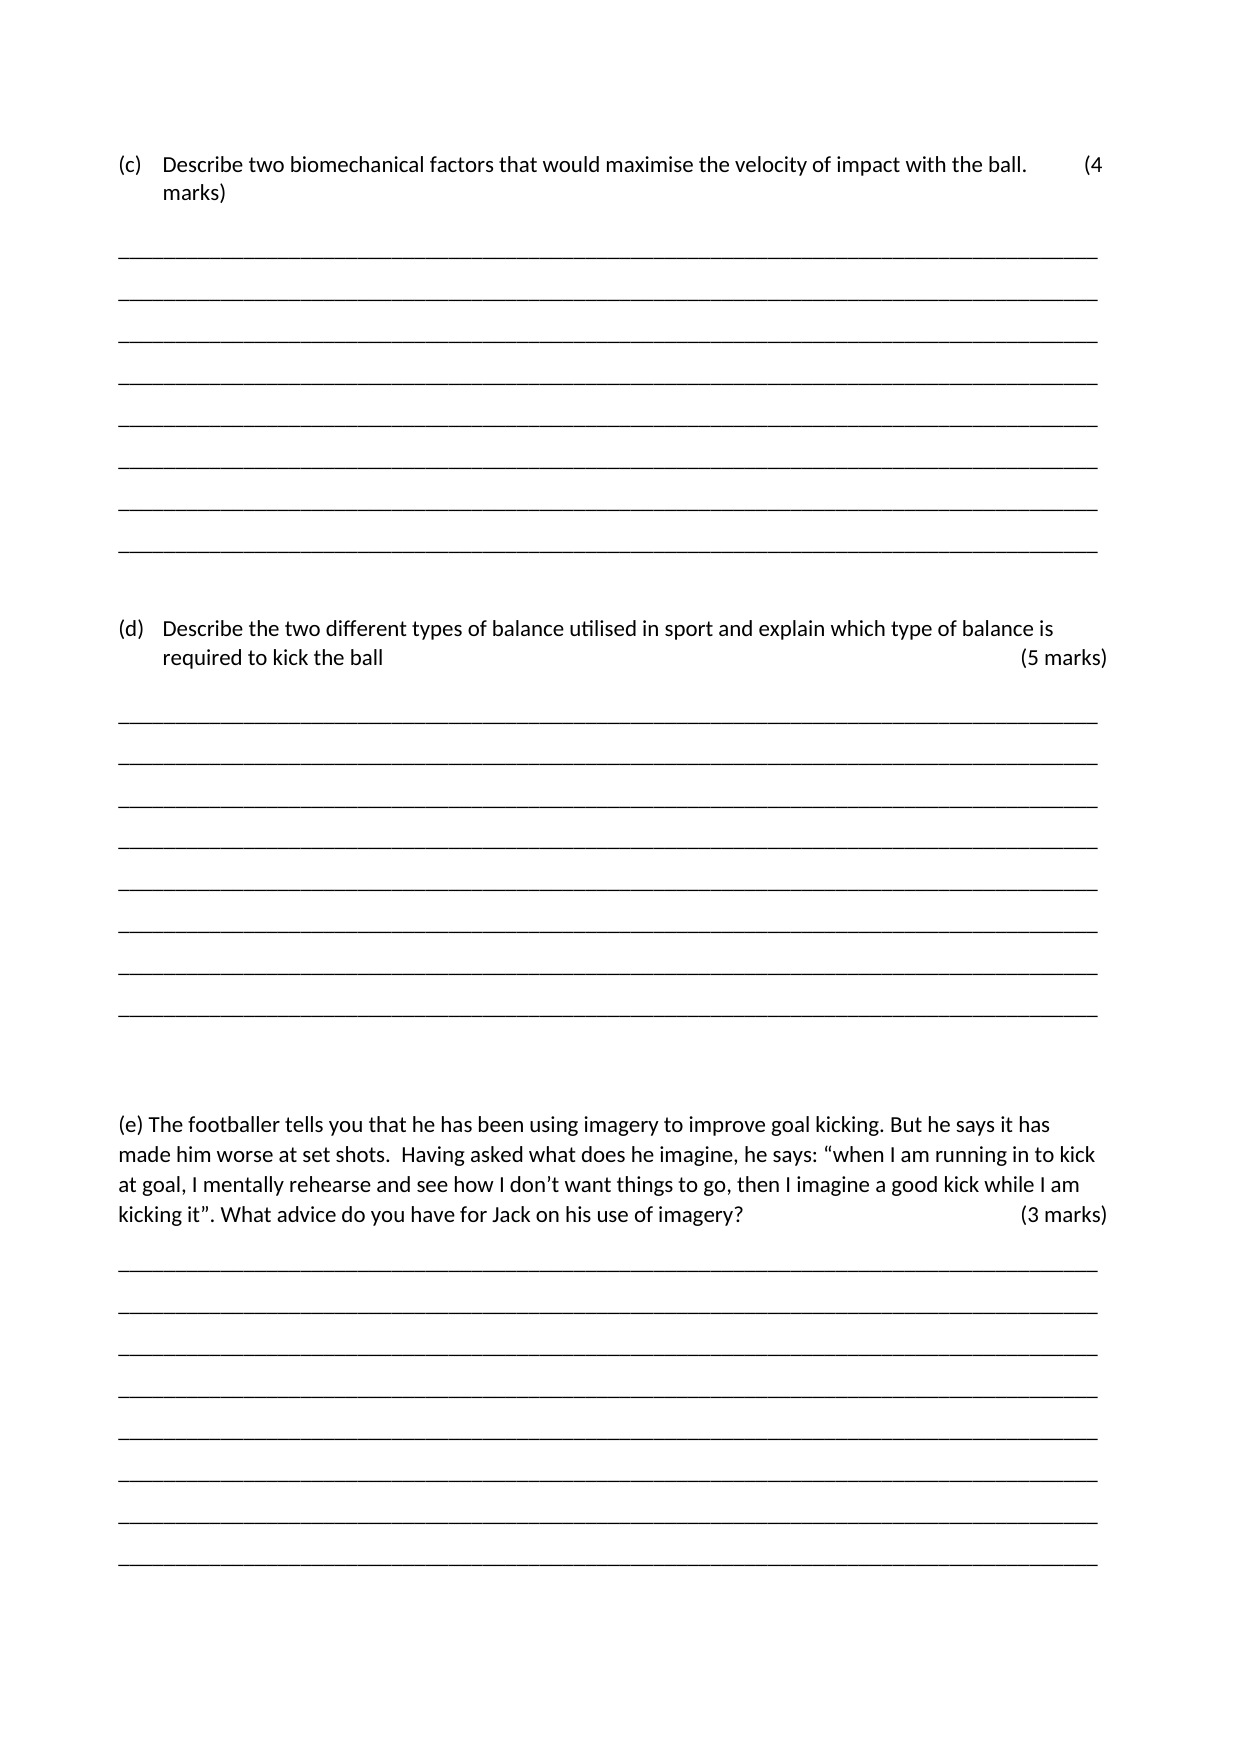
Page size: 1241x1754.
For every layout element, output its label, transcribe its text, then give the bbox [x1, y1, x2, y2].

list Describe the two different types of balance utilised in sport and explain which type of balance is required to kick the ball (5 marks) [118, 614, 1108, 671]
text ____________________________________________________________________________________________________________________________________________________________________________ [118, 1499, 1108, 1569]
list Describe two biomechanical factors that would maximise the velocity of impact with the ball. (4 marks) [118, 150, 1108, 206]
text ____________________________________________________________________________________________________________________________________________________________________________________________________________________________________________________________________________________________________________________________________________________________________________________________________________________________________________________________________________________________________________________________________ [118, 699, 1108, 937]
text ____________________________________________________________________________________________________________________________________________________________________________________________________________________________________________________________________________________________________________________________________________________________________________________________________________________________________________________________________________________________________________________________________ [118, 1247, 1108, 1485]
text (e) The footballer tells you that he has been using imagery to improve goal kicking. But he says it has made him worse at set shots. Having asked what does he imagine, he says: “when I am running in to kick at goal, I mentally rehearse and see how I don’t want things to go, then I imagine a good kick while I am kicking it”. What advice do you have for Jack on his use of imagery? (3 marks) [118, 1110, 1108, 1228]
text ________________________________________________________________________________________________________________________________________________________________________________________________________________________________________________________________________________________________________________________________________________________________________________________________________________________________________________________________________________________________________________________________________________________________________________________________________________________________________________________________________________________________________________ [118, 234, 1108, 556]
text ____________________________________________________________________________________________________________________________________________________________________________ [118, 951, 1108, 1021]
